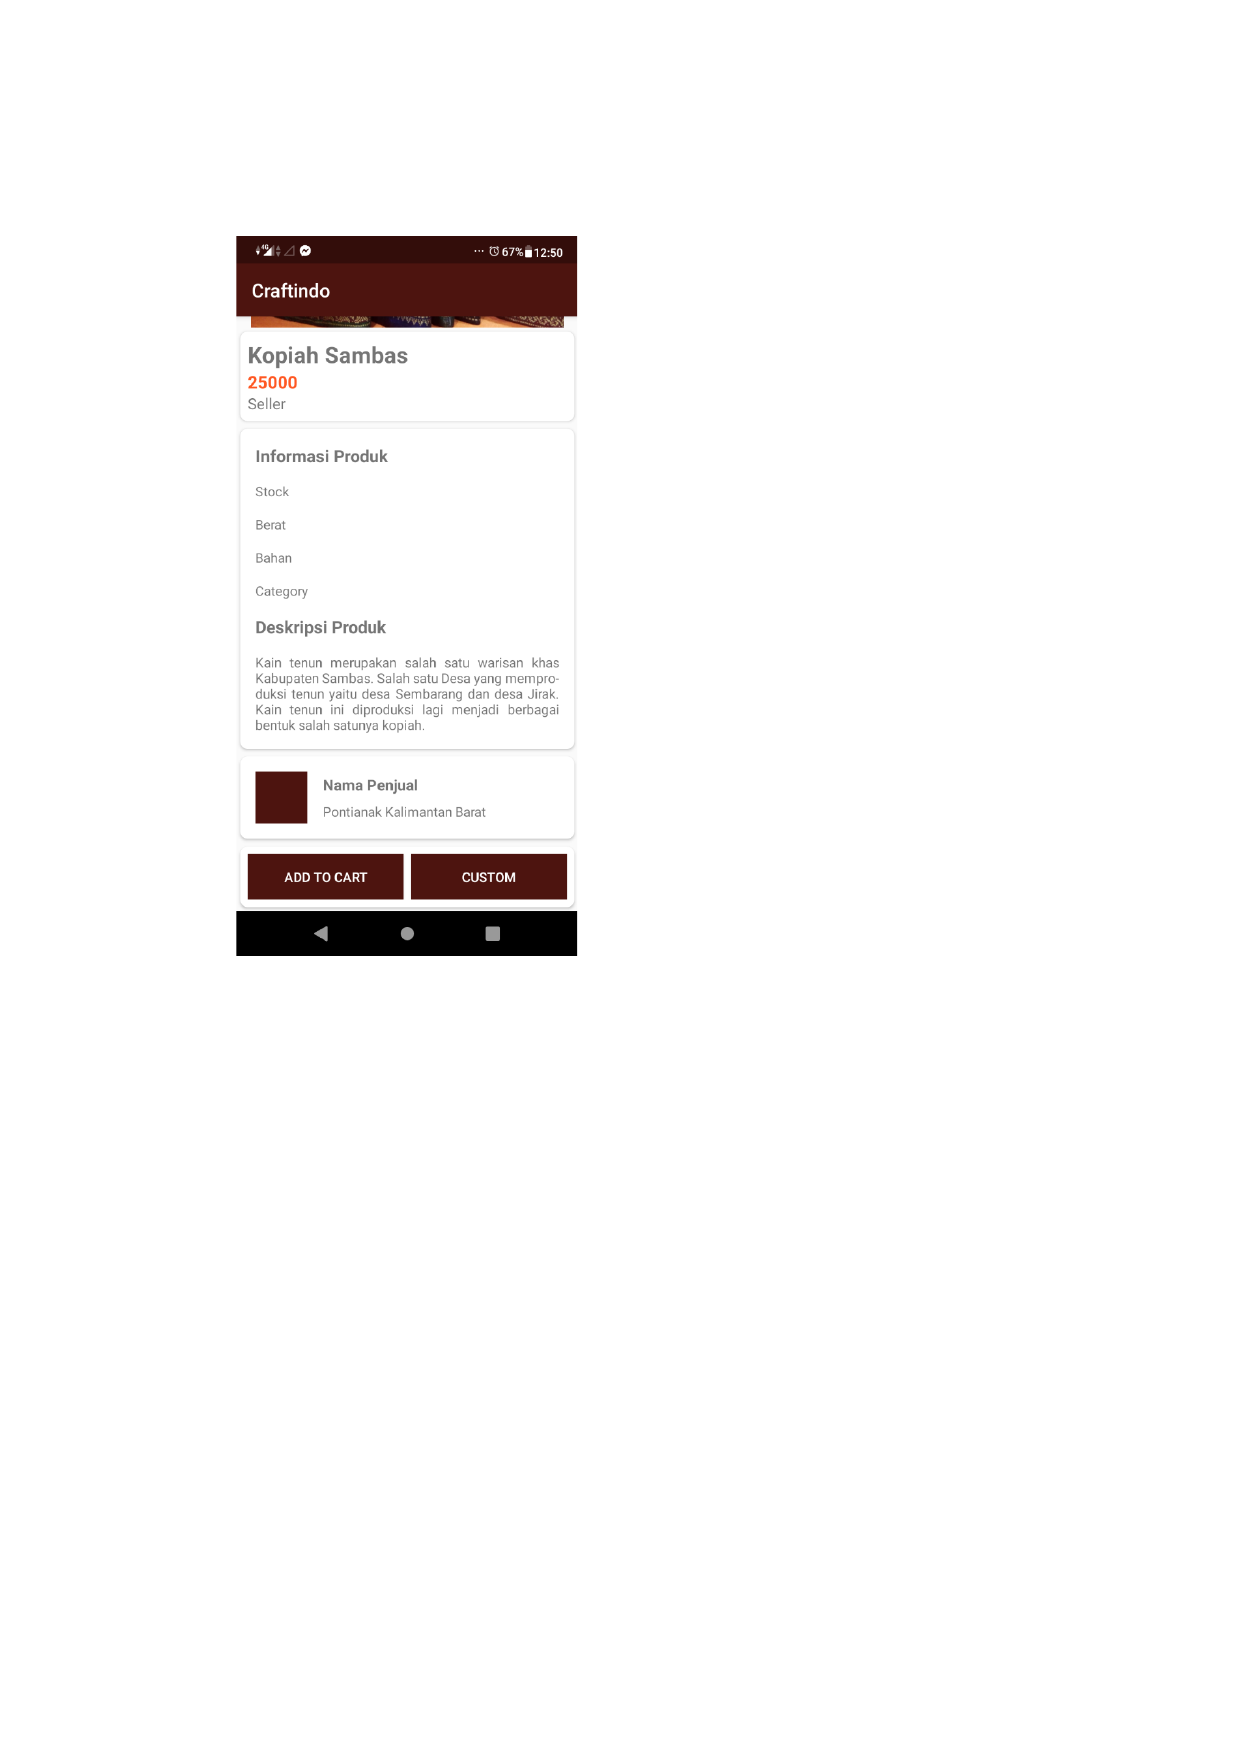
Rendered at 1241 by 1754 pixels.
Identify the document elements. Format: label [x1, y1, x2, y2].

picture [236, 236, 578, 956]
